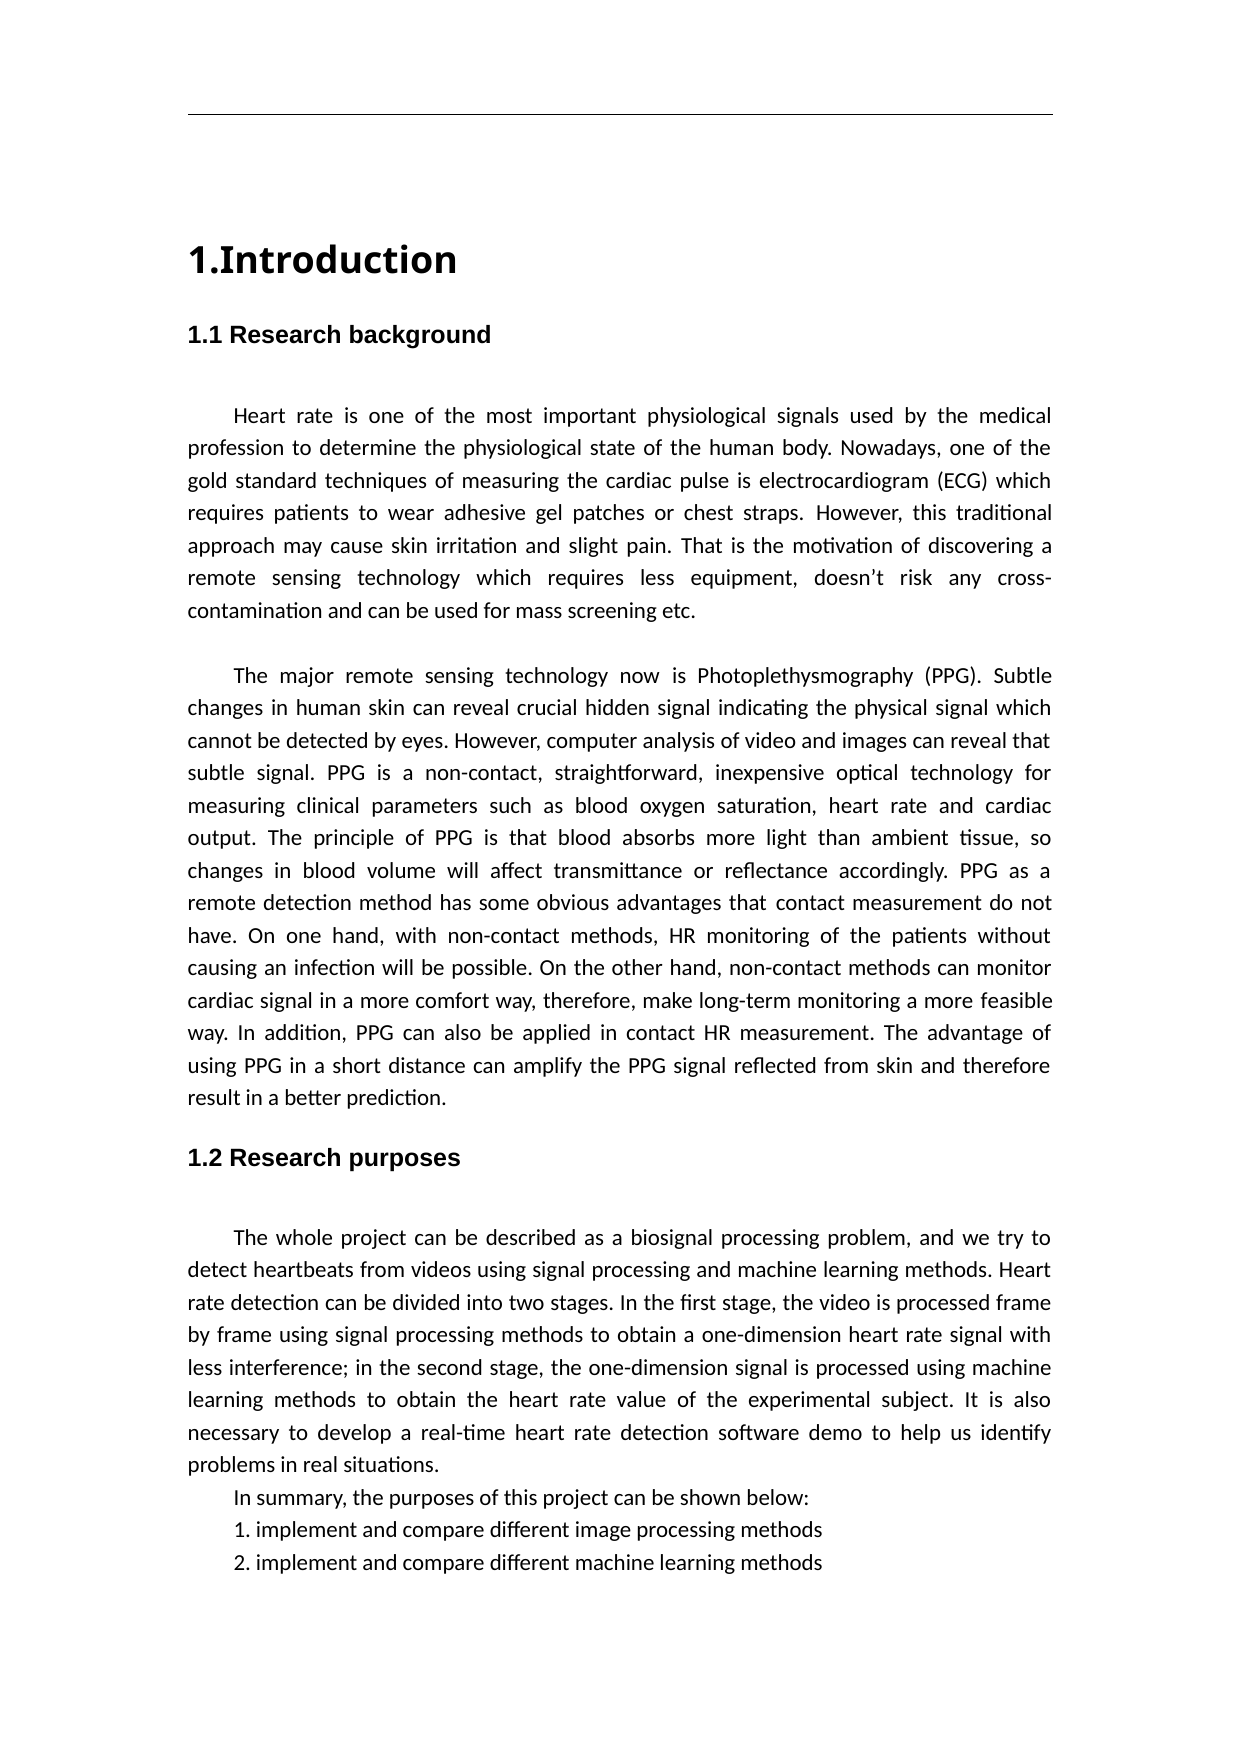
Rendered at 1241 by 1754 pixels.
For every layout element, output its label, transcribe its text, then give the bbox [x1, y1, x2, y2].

text The whole project can be described as a biosignal processing problem, and we try to detect heartbeats from videos using signal processing and machine learning methods. Heart rate detection can be divided into two stages. In the first stage, the video is processed frame by frame using signal processing methods to obtain a one-dimension heart rate signal with less interference; in the second stage, the one-dimension signal is processed using machine learning methods to obtain the heart rate value of the experimental subject. It is also necessary to develop a real-time heart rate detection software demo to help us identify problems in real situations. [187, 1221, 1053, 1481]
subtitle 1.1 Research background [187, 318, 1053, 351]
subtitle 1.2 Research purposes [187, 1141, 1053, 1173]
text 1. implement and compare different image processing methods [187, 1513, 1053, 1546]
text The major remote sensing technology now is Photoplethysmography (PPG). Subtle changes in human skin can reveal crucial hidden signal indicating the physical signal which cannot be detected by eyes. However, computer analysis of video and images can reveal that subtle signal. PPG is a non-contact, straightforward, inexpensive optical technology for measuring clinical parameters such as blood oxygen saturation, heart rate and cardiac output. The principle of PPG is that blood absorbs more light than ambient tissue, so changes in blood volume will affect transmittance or reflectance accordingly. PPG as a remote detection method has some obvious advantages that contact measurement do not have. On one hand, with non-contact methods, HR monitoring of the patients without causing an infection will be possible. On the other hand, non-contact methods can monitor cardiac signal in a more comfort way, therefore, make long-term monitoring a more feasible way. In addition, PPG can also be applied in contact HR measurement. The advantage of using PPG in a short distance can amplify the PPG signal reflected from skin and therefore result in a better prediction. [187, 659, 1053, 1114]
text 2. implement and compare different machine learning methods [187, 1546, 1053, 1578]
text Heart rate is one of the most important physiological signals used by the medical profession to determine the physiological state of the human body. Nowadays, one of the gold standard techniques of measuring the cardiac pulse is electrocardiogram (ECG) which requires patients to wear adhesive gel patches or chest straps. However, this traditional approach may cause skin irritation and slight pain. That is the motivation of discovering a remote sensing technology which requires less equipment, doesn’t risk any cross-contamination and can be used for mass screening etc. [187, 399, 1053, 626]
text In summary, the purposes of this project can be shown below: [187, 1481, 1053, 1513]
text 1.Introduction [187, 226, 1053, 291]
